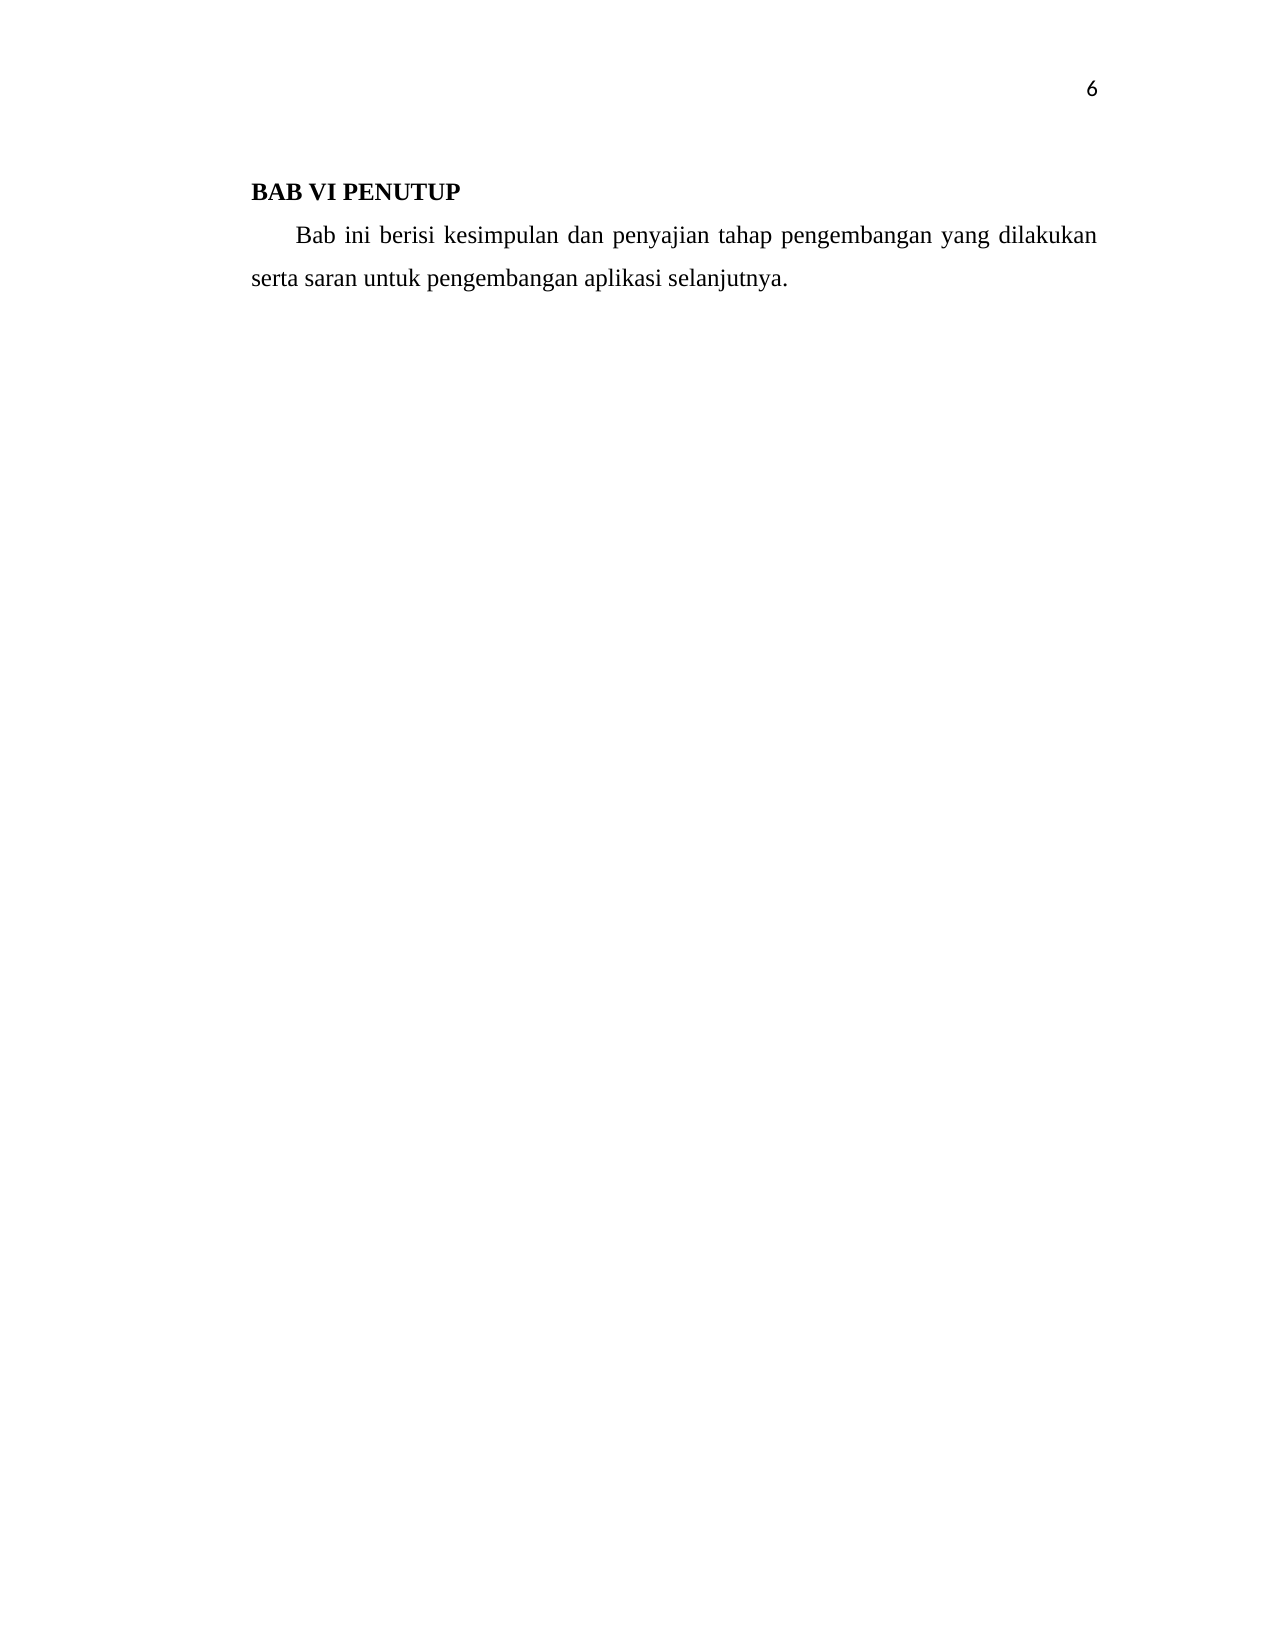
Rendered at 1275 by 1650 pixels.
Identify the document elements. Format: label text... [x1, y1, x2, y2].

subtitle BAB VI PENUTUP [251, 177, 1098, 206]
text Bab ini berisi kesimpulan dan penyajian tahap pengembangan yang dilakukan serta saran untuk pengembangan aplikasi selanjutnya. [251, 220, 1098, 292]
